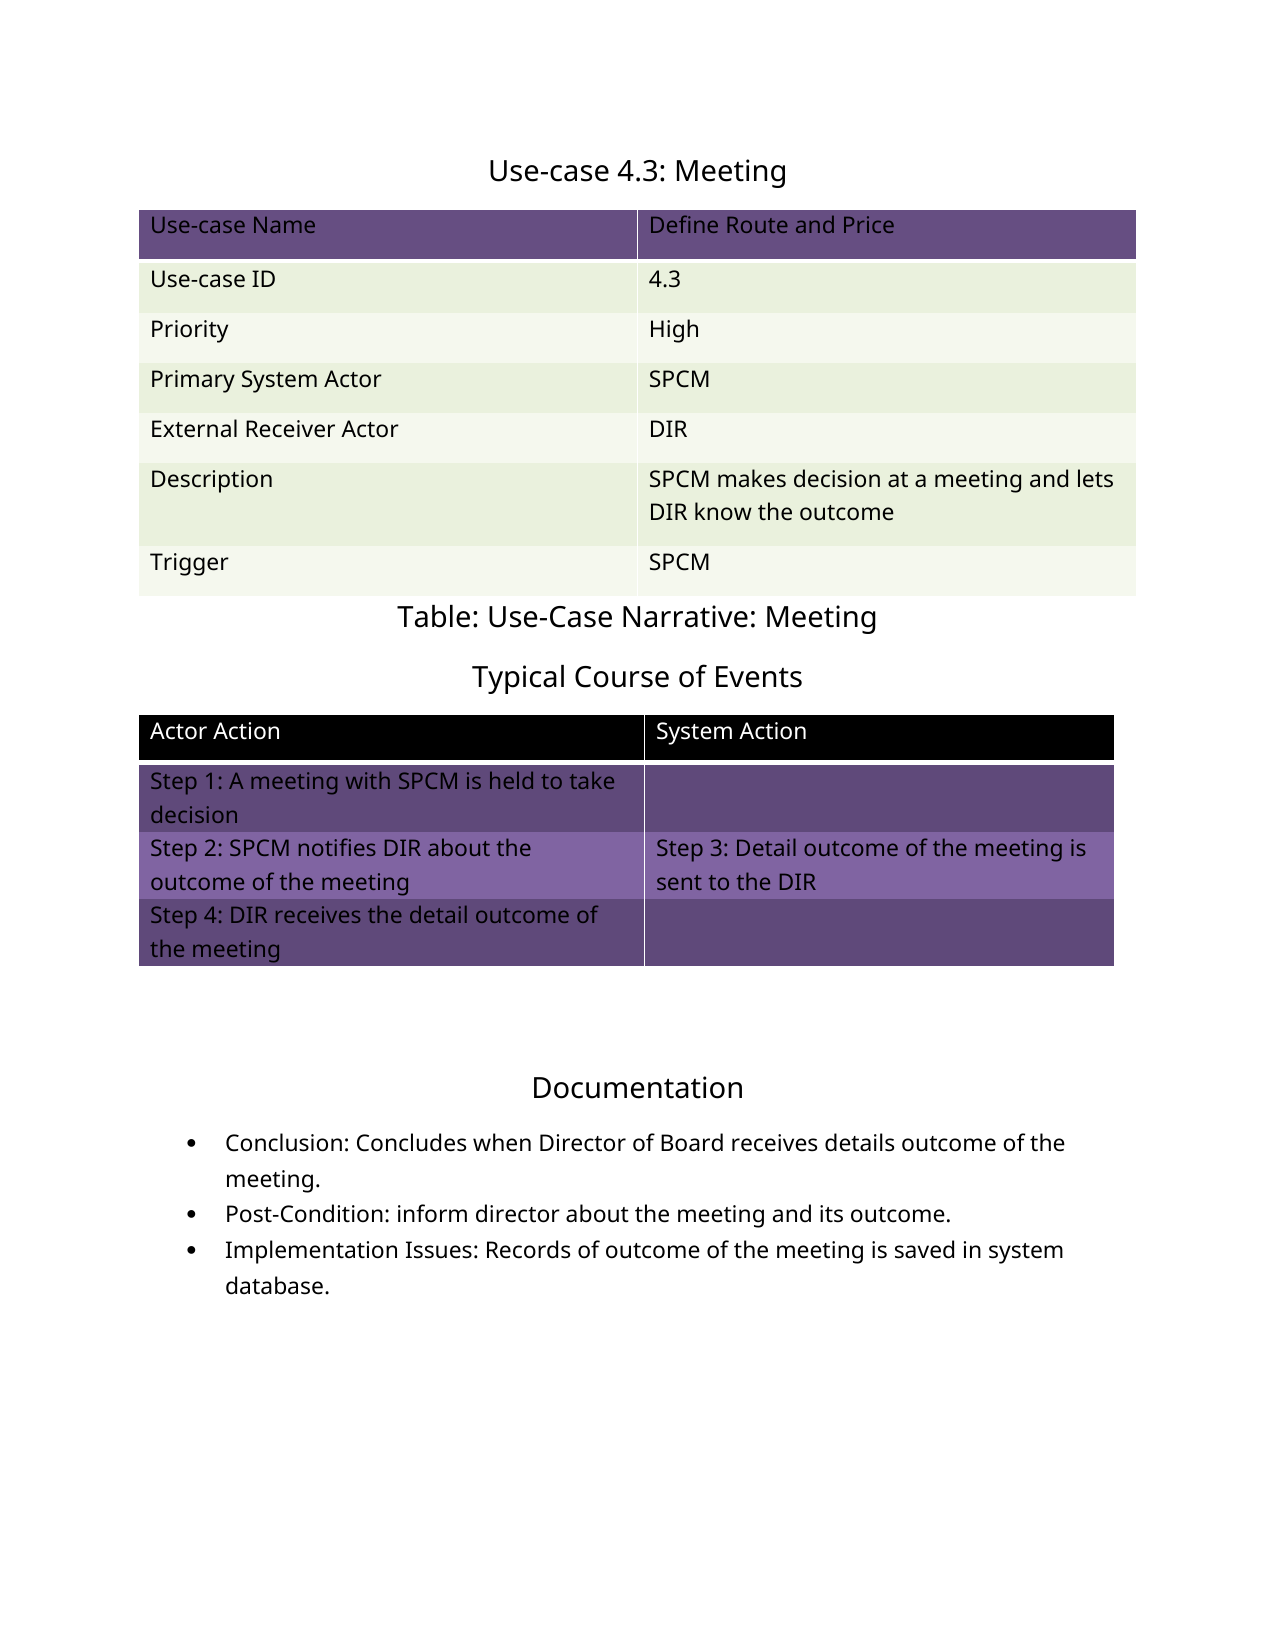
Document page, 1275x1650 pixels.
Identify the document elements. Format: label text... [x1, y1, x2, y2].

table_cell [645, 899, 1114, 966]
table_cell Step 3: Detail outcome of the meeting is sent to the DIR [645, 832, 1114, 899]
table_cell Trigger [139, 546, 637, 596]
table_cell Step 2: SPCM notifies DIR about the outcome of the meeting [139, 832, 644, 899]
text Documentation [150, 1067, 1125, 1107]
table_cell Step 1: A meeting with SPCM is held to take decision [139, 765, 644, 832]
table_cell Priority [139, 313, 637, 363]
table_header System Action [645, 715, 1114, 760]
table_cell SPCM makes decision at a meeting and lets DIR know the outcome [638, 463, 1136, 546]
table_cell DIR [638, 413, 1136, 463]
table_header Define Route and Price [638, 210, 1136, 259]
text Typical Course of Events [150, 656, 1125, 696]
table_cell High [638, 313, 1136, 363]
table_header Use-case Name [139, 210, 637, 259]
table_cell External Receiver Actor [139, 413, 637, 463]
table_cell Description [139, 463, 637, 546]
text Use-case 4.3: Meeting [150, 150, 1125, 190]
table_cell Use-case ID [139, 263, 637, 313]
table_cell 4.3 [638, 263, 1136, 313]
table_header Actor Action [139, 715, 644, 760]
table_cell [645, 765, 1114, 832]
table_cell Primary System Actor [139, 363, 637, 413]
table_cell SPCM [638, 363, 1136, 413]
table_cell SPCM [638, 546, 1136, 596]
text Table: Use-Case Narrative: Meeting [150, 596, 1125, 636]
list Conclusion: Concludes when Director of Board receives details outcome of the meeting. [187, 1127, 1125, 1194]
list Post-Condition: inform director about the meeting and its outcome. [187, 1198, 1125, 1230]
list Implementation Issues: Records of outcome of the meeting is saved in system database. [187, 1234, 1125, 1302]
table_cell Step 4: DIR receives the detail outcome of the meeting [139, 899, 644, 966]
